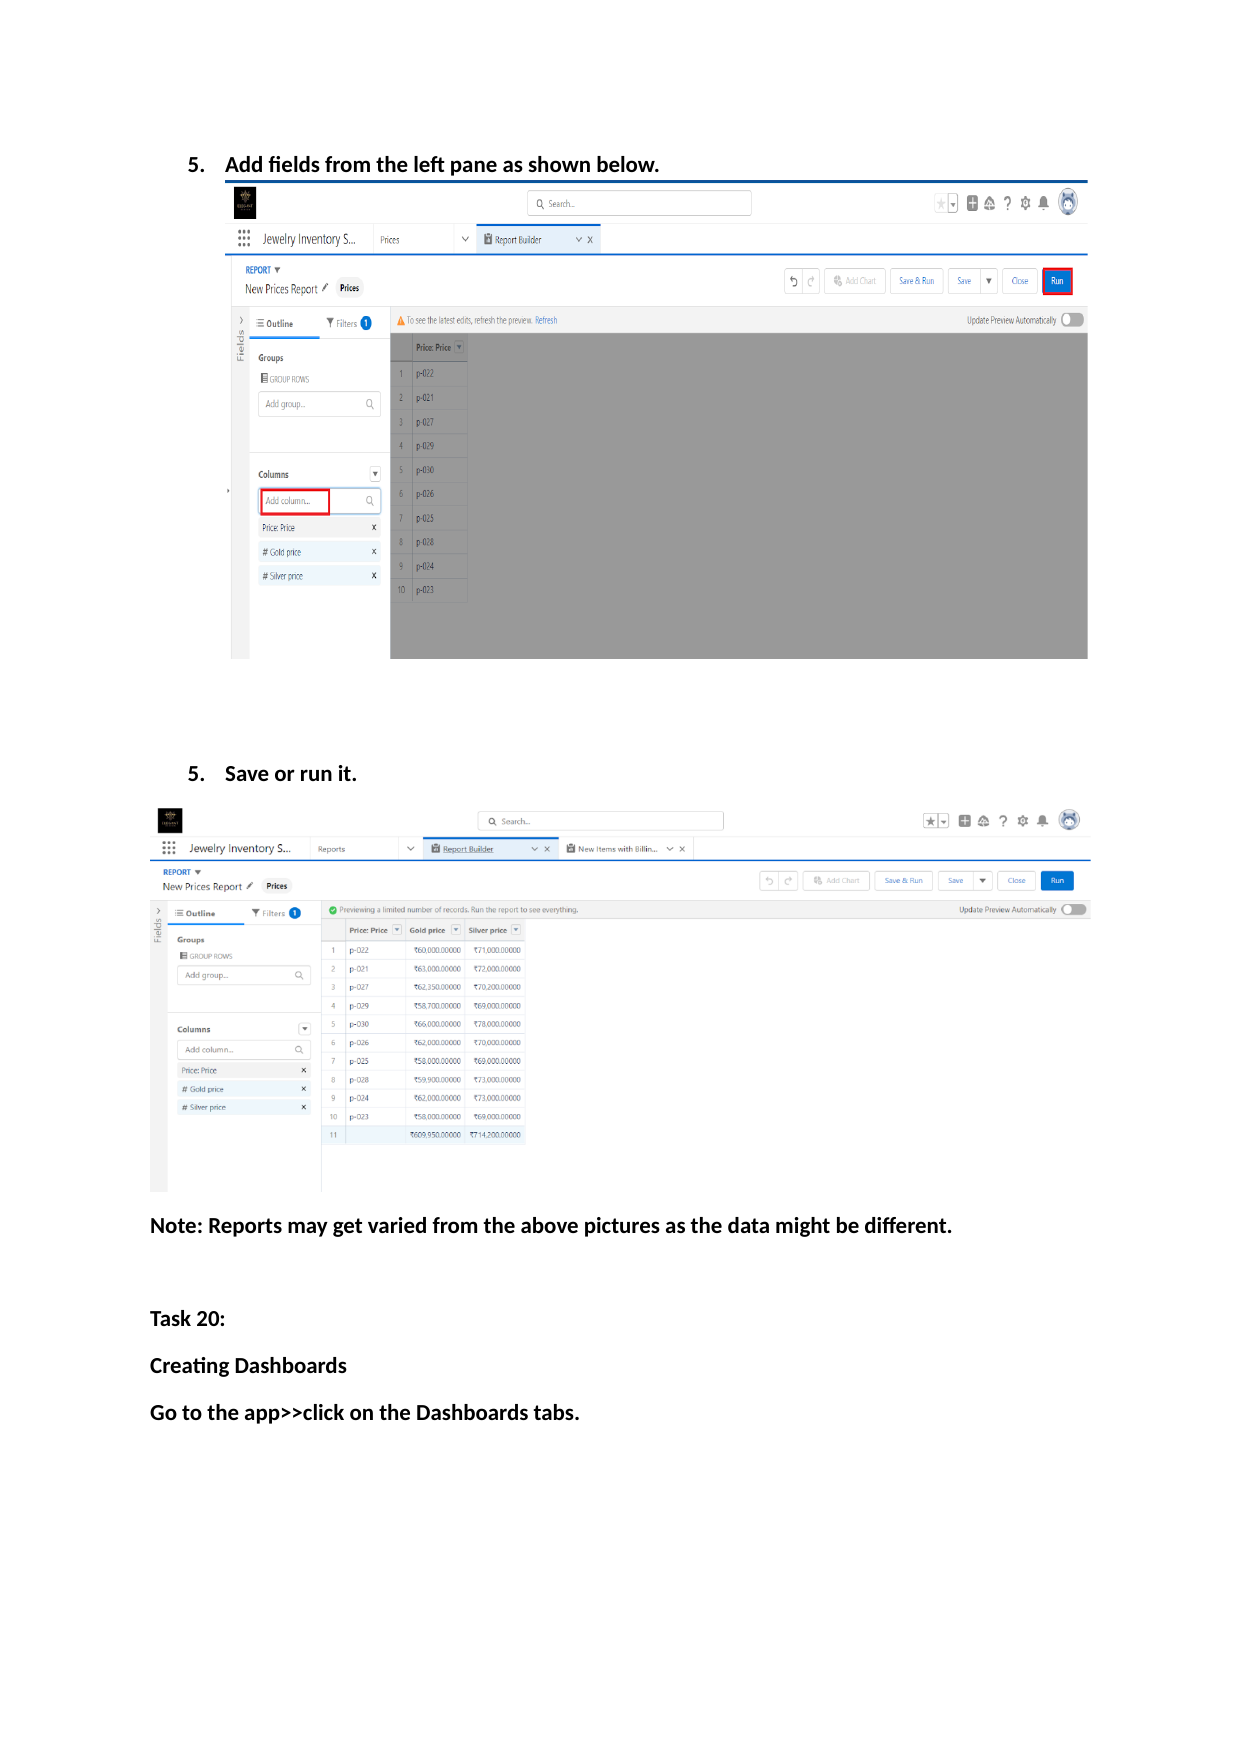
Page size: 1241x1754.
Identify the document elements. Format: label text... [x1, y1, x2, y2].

picture [225, 180, 1088, 659]
text Go to the app>>click on the Dashboards tabs. [150, 1398, 1090, 1426]
text Note: Reports may get varied from the above pictures as the data might be different. [150, 1211, 1090, 1239]
list Save or run it. [187, 759, 1090, 787]
text Creating Dashboards [150, 1351, 1090, 1379]
picture [150, 805, 1091, 1192]
text Task 20: [150, 1304, 1090, 1332]
